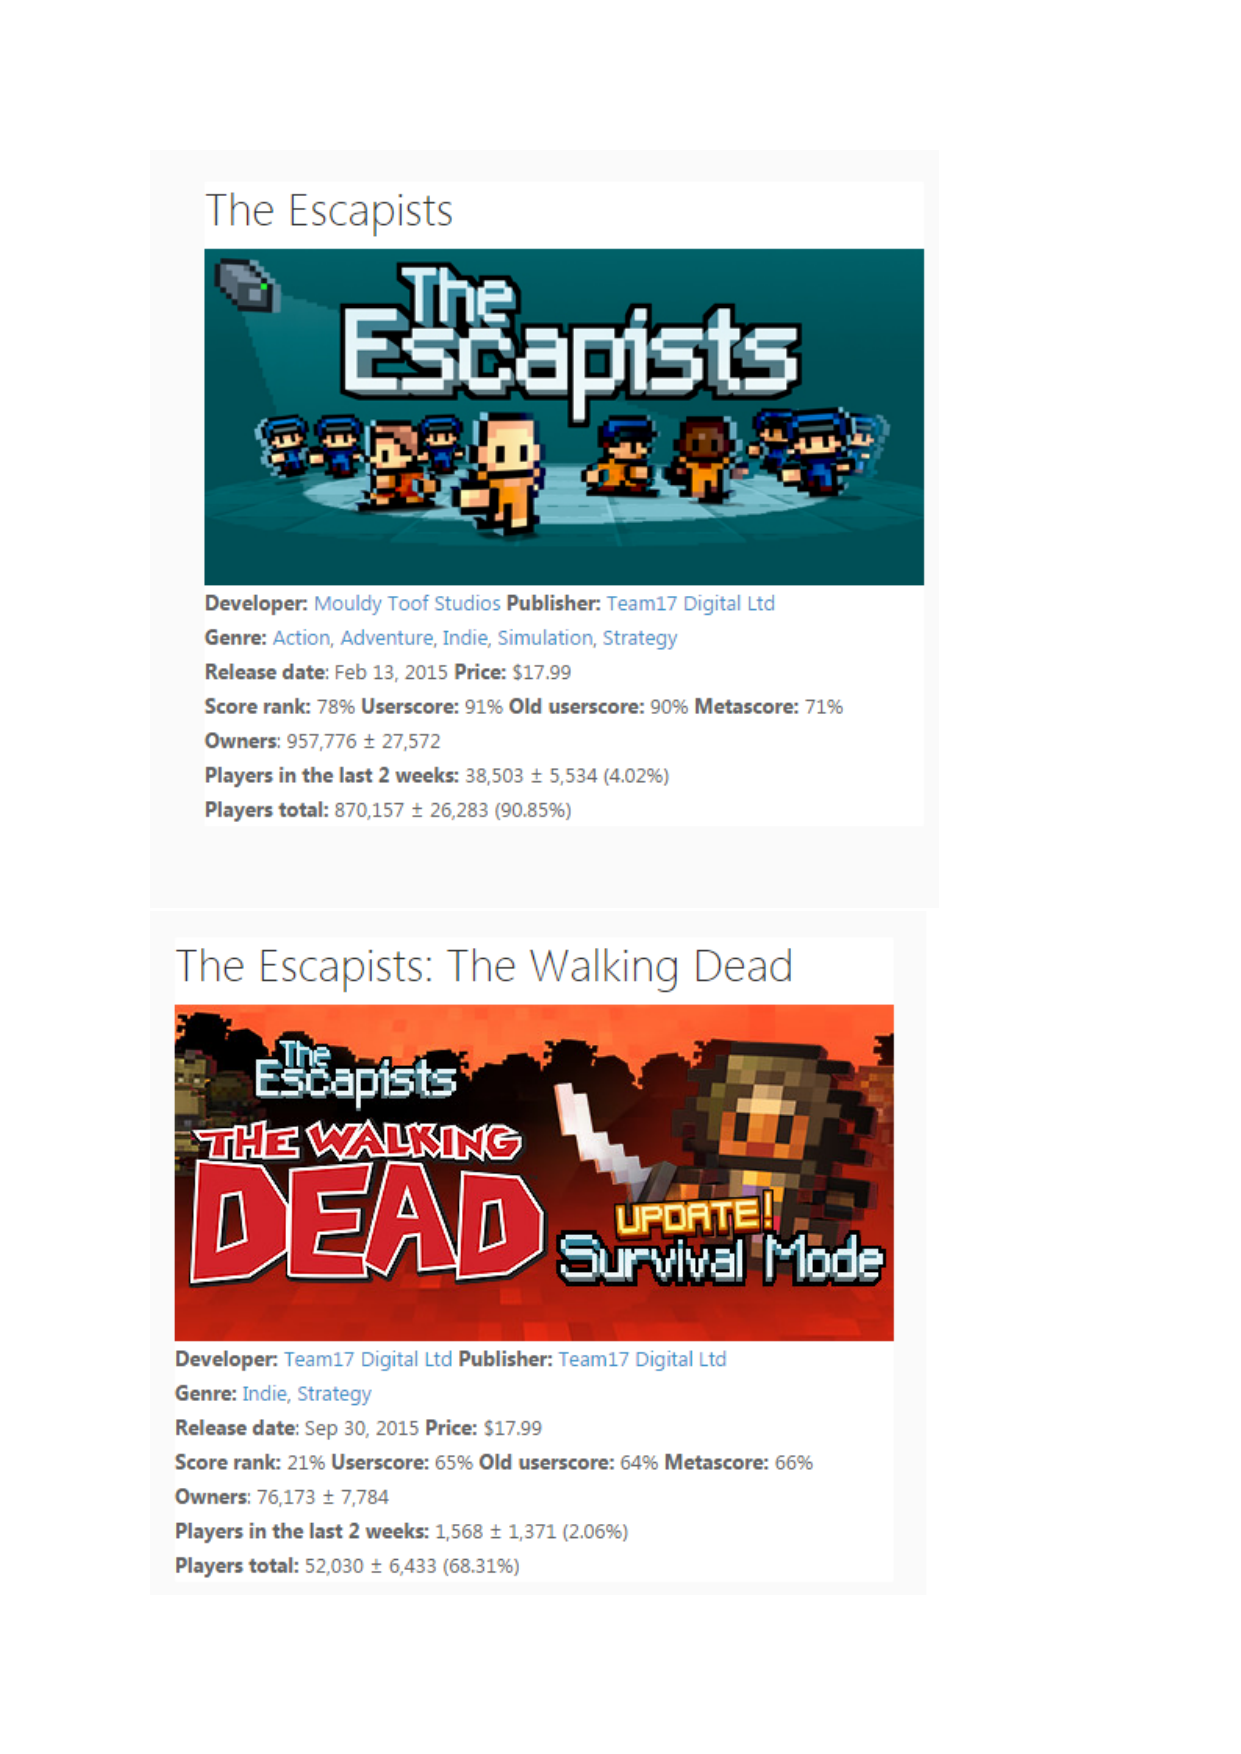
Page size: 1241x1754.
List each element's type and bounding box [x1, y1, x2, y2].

picture [150, 911, 927, 1595]
picture [150, 150, 939, 908]
